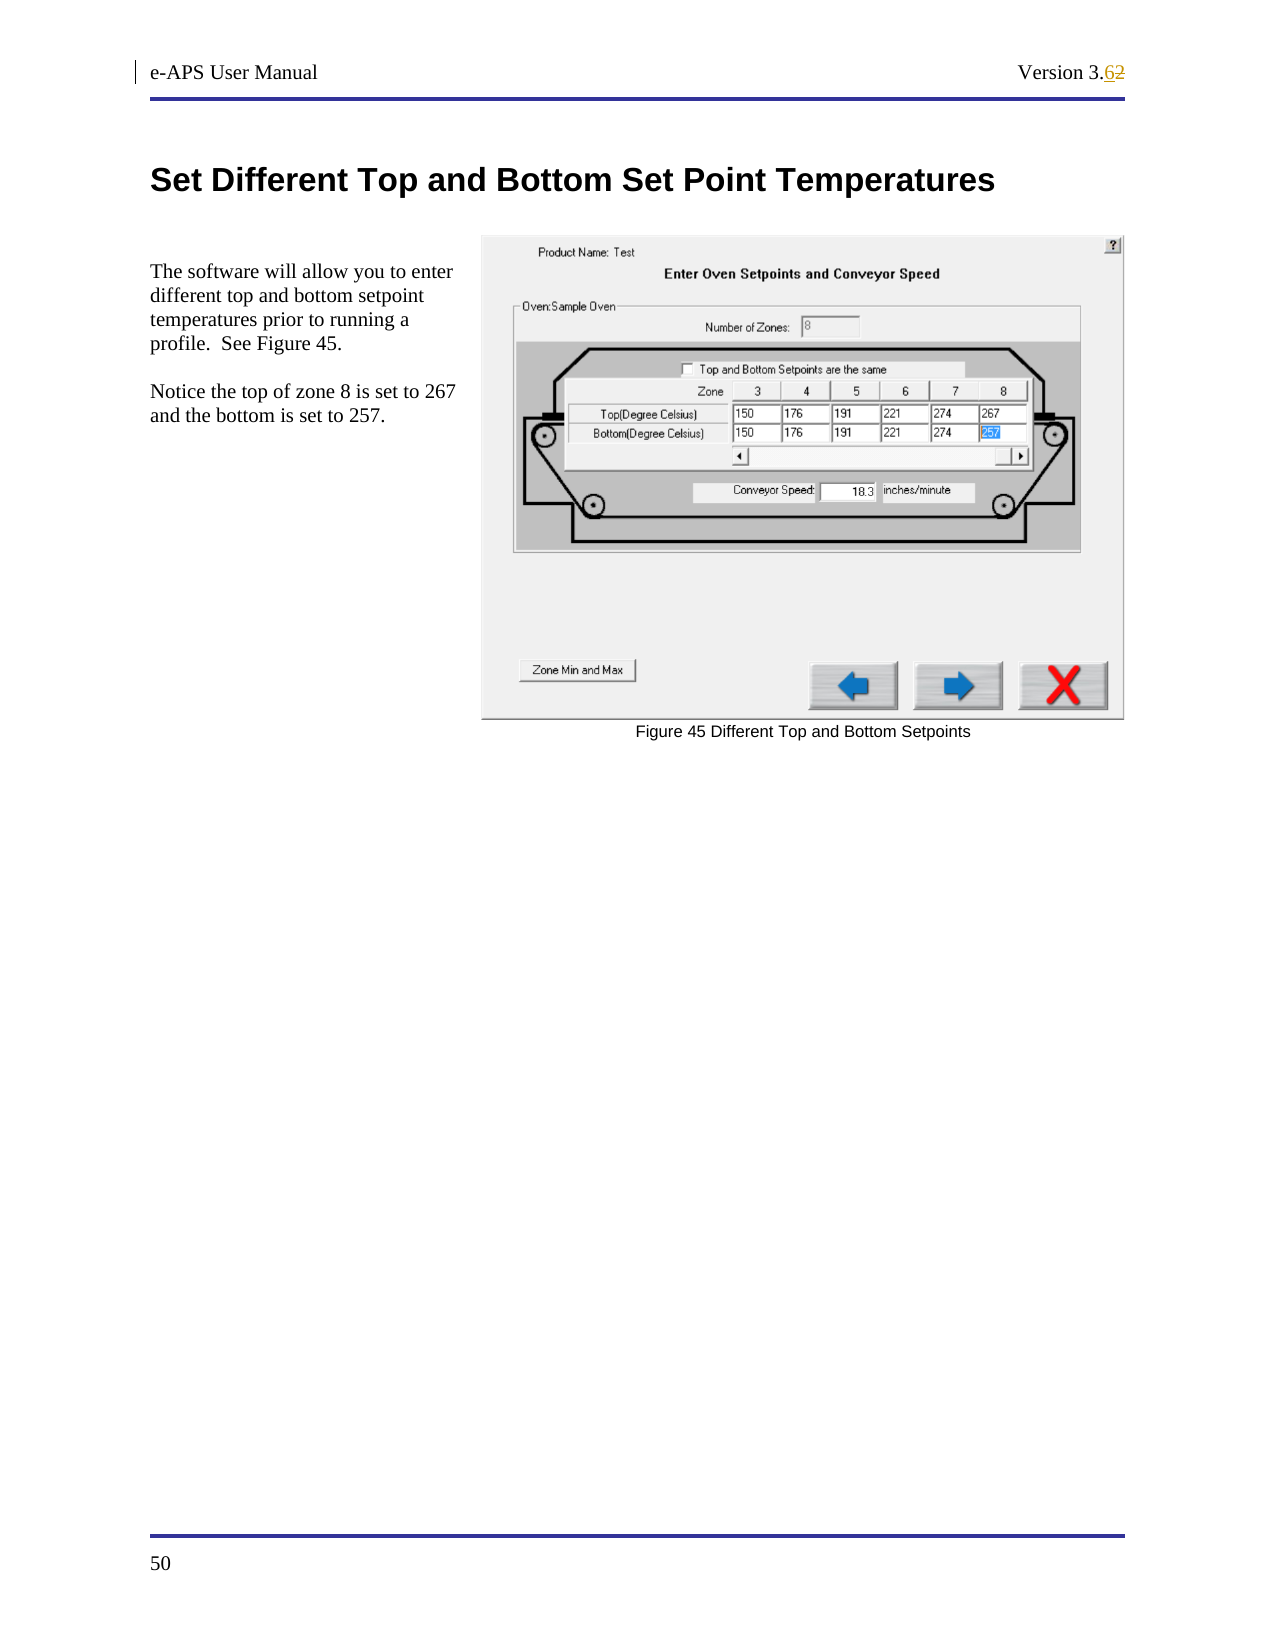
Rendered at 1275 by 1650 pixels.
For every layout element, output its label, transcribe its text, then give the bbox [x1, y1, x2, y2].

picture [481, 235, 1125, 720]
table_header The software will allow you to enter different top and bottom setpoint temperatures prior to running a profile. See . Notice the top of zone 8 is set to 267 and the bottom is set to 257. [139, 235, 470, 743]
subtitle Set Different Top and Bottom Set Point Temperatures [150, 160, 1125, 198]
